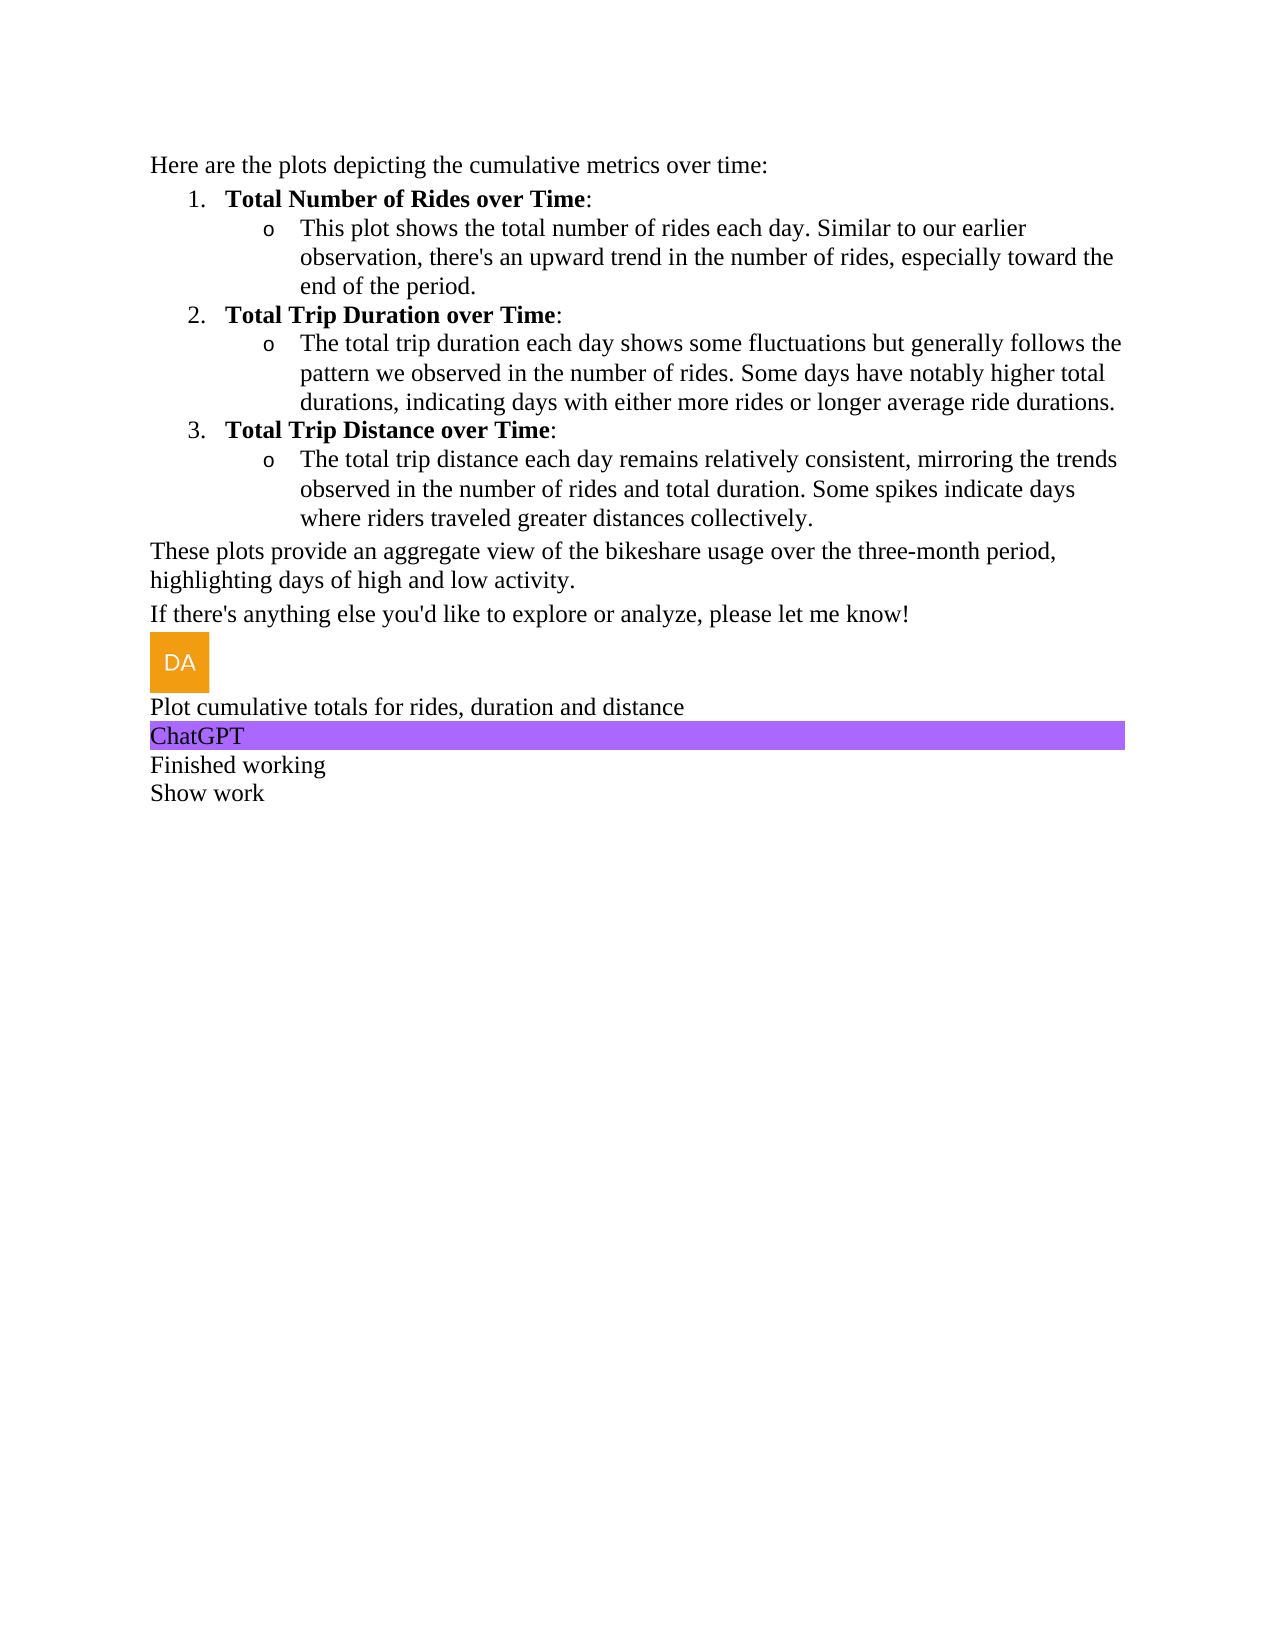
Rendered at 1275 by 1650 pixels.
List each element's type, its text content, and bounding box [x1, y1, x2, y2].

text Plot cumulative totals for rides, duration and distance [150, 692, 1125, 721]
text Show work [150, 778, 1125, 807]
list This plot shows the total number of rides each day. Similar to our earlier observation, there's an upward trend in the number of rides, especially toward the end of the period. [262, 213, 1125, 300]
list Total Trip Distance over Time: [187, 416, 1125, 444]
list The total trip duration each day shows some fluctuations but generally follows the pattern we observed in the number of rides. Some days have notably higher total durations, indicating days with either more rides or longer average ride durations. [262, 328, 1125, 416]
text These plots provide an aggregate view of the bikeshare usage over the three-month period, highlighting days of high and low activity. [150, 536, 1125, 594]
text Finished working [150, 750, 1125, 778]
text If there's anything else you'd like to explore or analyze, please let me know! [150, 599, 1125, 628]
text Here are the plots depicting the cumulative metrics over time: [150, 150, 1125, 179]
list The total trip distance each day remains relatively consistent, mirroring the trends observed in the number of rides and total duration. Some spikes indicate days where riders traveled greater distances collectively. [262, 444, 1125, 531]
list Total Trip Duration over Time: [187, 300, 1125, 328]
picture [150, 632, 210, 693]
list Total Number of Rides over Time: [187, 184, 1125, 213]
text ChatGPT [150, 721, 1125, 750]
